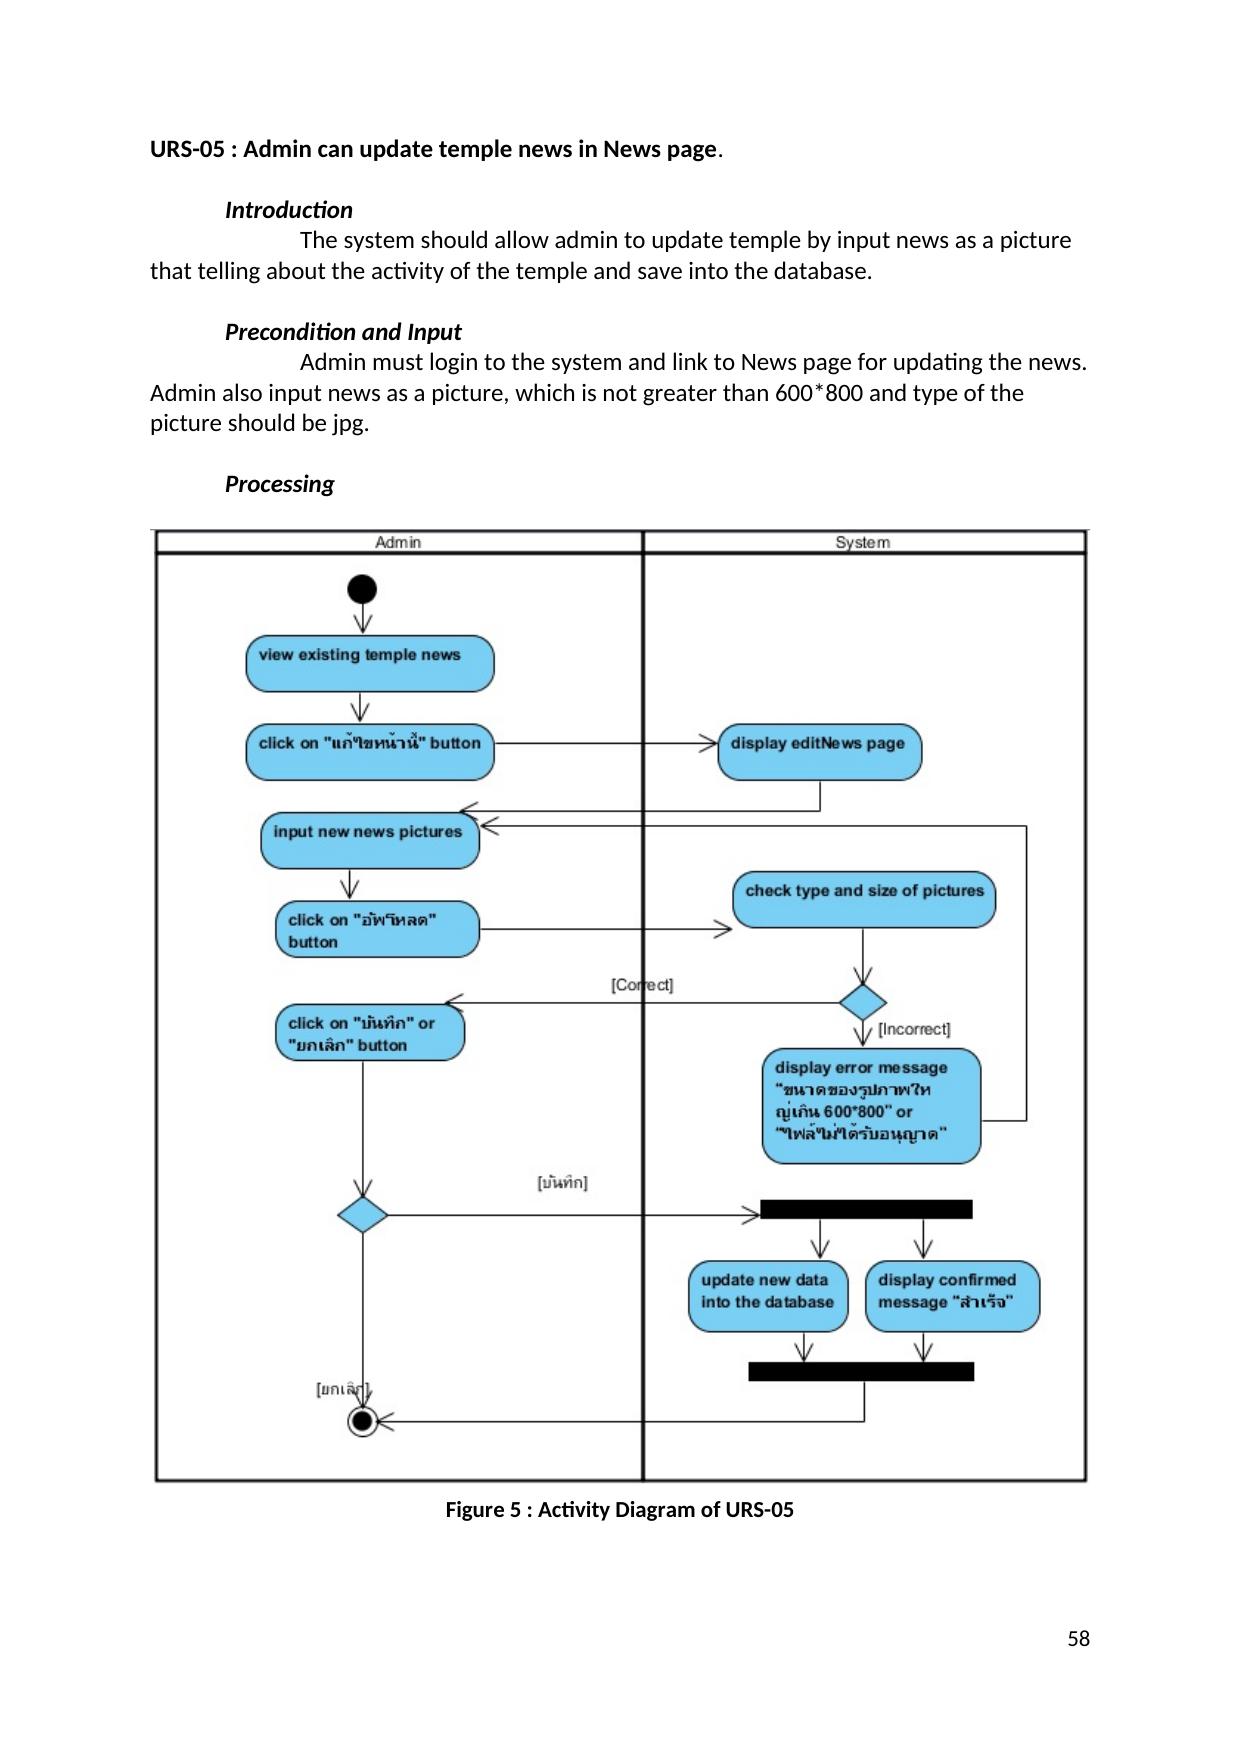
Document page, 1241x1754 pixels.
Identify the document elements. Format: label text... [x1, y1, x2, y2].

text The system should allow admin to update temple by input news as a picture that telling about the activity of the temple and save into the database. [150, 224, 1090, 286]
text URS-05 : Admin can update temple news in News page. [150, 133, 1090, 163]
text Introduction [150, 194, 1090, 224]
text Admin must login to the system and link to News page for updating the news. Admin also input news as a picture, which is not greater than 600*800 and type of the picture should be jpg. [150, 347, 1090, 438]
picture [150, 529, 1091, 1495]
text Figure 5 : Activity Diagram of URS-05 [150, 1495, 1090, 1523]
text Precondition and Input [150, 316, 1090, 347]
text Processing [150, 469, 1090, 499]
